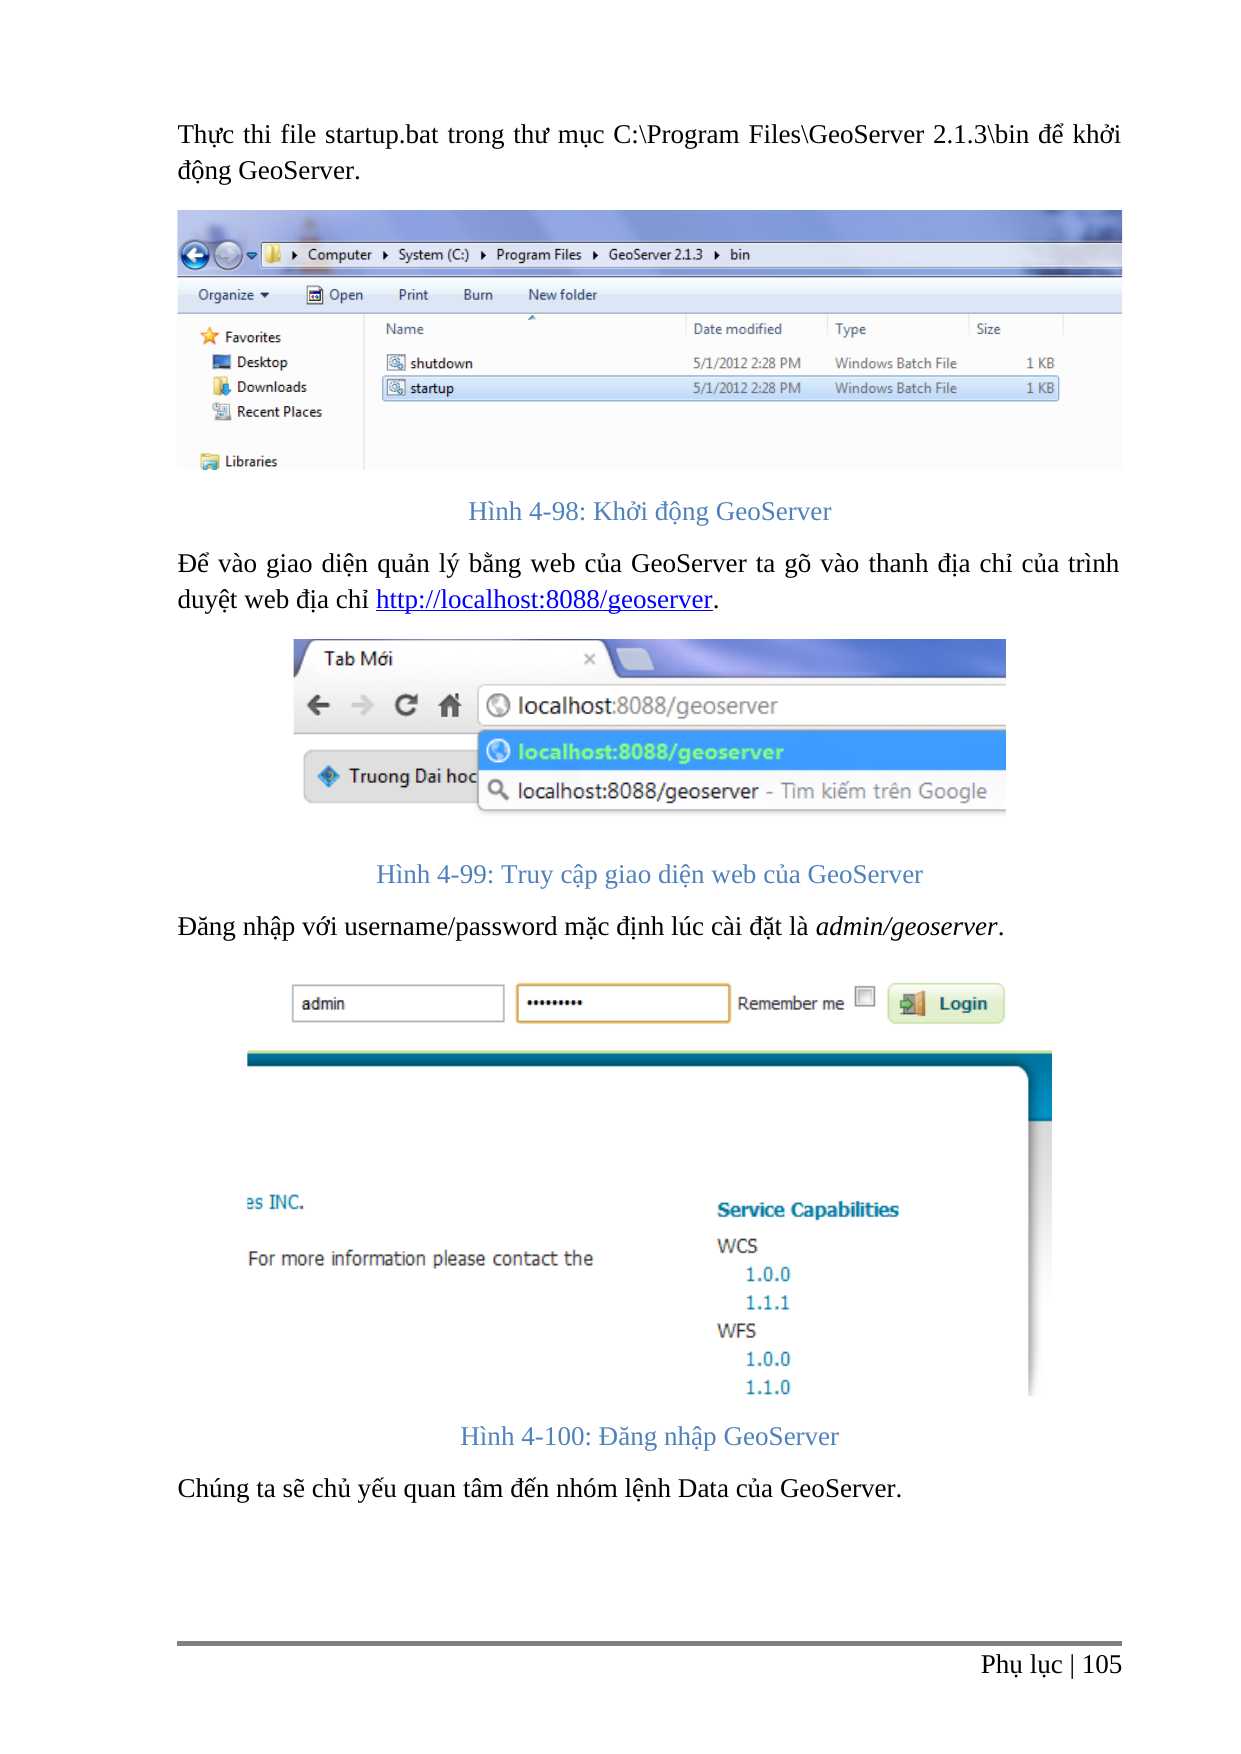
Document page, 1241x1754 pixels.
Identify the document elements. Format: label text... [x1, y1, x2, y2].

text Để vào giao diện quản lý bằng web của GeoServer ta gõ vào thanh địa chỉ của trình duyệt web địa chỉ http://localhost:8088/geoserver. [177, 547, 1122, 614]
text Thực thi file startup.bat trong thư mục C:\Program Files\GeoServer 2.1.3\bin để khởi động GeoServer. [177, 118, 1122, 185]
picture [177, 210, 1123, 470]
text Đăng nhập với username/password mặc định lúc cài đặt là admin/geoserver. [177, 910, 1122, 942]
picture [247, 967, 1052, 1053]
picture [293, 639, 1006, 833]
picture [247, 1066, 1052, 1396]
text Chúng ta sẽ chủ yếu quan tâm đến nhóm lệnh Data của GeoServer. [177, 1472, 1122, 1504]
